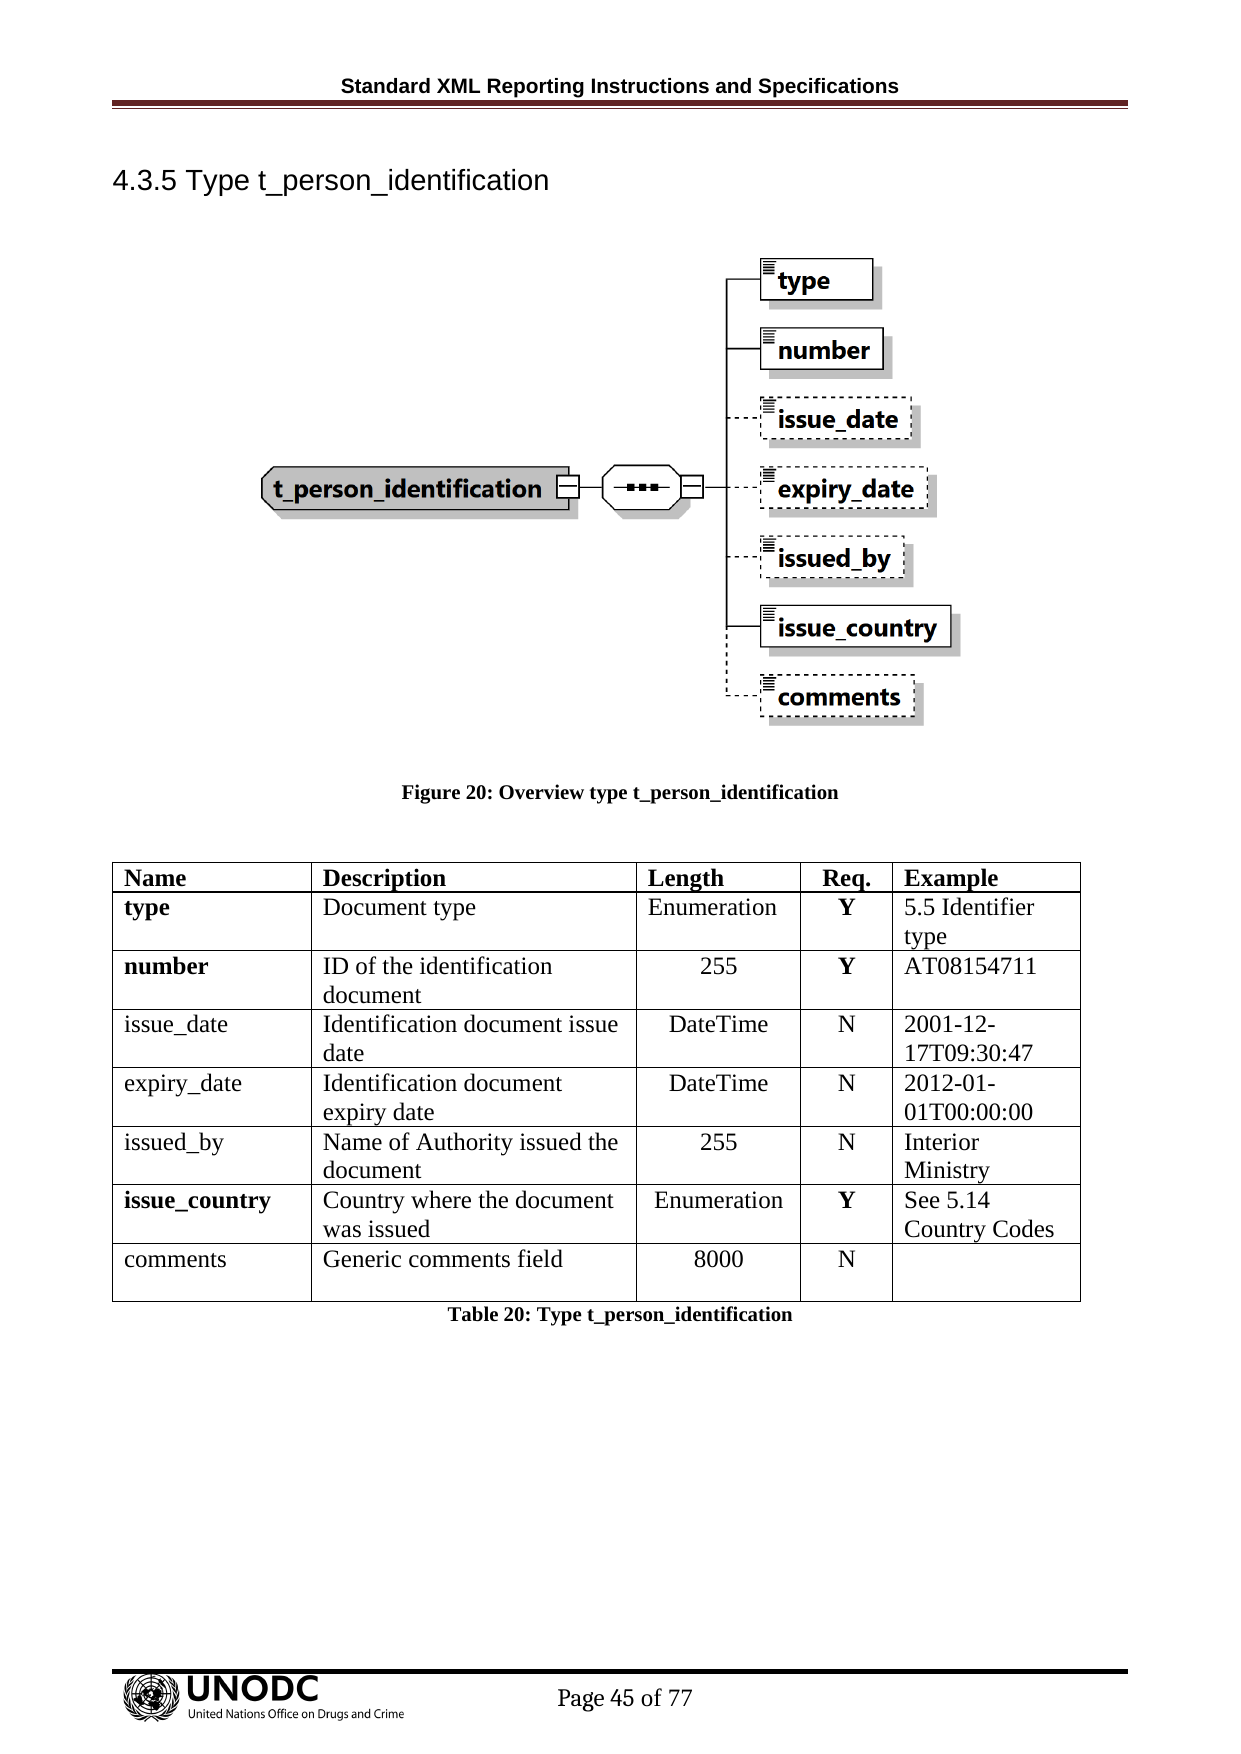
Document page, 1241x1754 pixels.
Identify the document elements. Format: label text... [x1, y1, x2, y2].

table_cell type [113, 893, 311, 950]
table_cell Y [801, 893, 892, 950]
text Figure 20: Overview type t_person_identification [112, 780, 1128, 804]
table_header Length [637, 863, 800, 891]
table_cell N [801, 1010, 892, 1067]
table_cell Identification document expiry date [312, 1068, 636, 1126]
table_cell number [113, 951, 311, 1008]
table_cell 2001-12-17T09:30:47 [996, 1010, 1080, 1067]
table_cell Identification document issue date [312, 1010, 636, 1067]
table_cell 8000 [637, 1244, 800, 1301]
table_cell issue_country [113, 1185, 311, 1243]
table_cell 255 [637, 1127, 800, 1184]
table_header Req. [801, 863, 892, 891]
table_cell Y [801, 951, 892, 1008]
table_cell issue_date [113, 1010, 311, 1067]
table_header Description [312, 863, 636, 891]
table_header Example [893, 863, 1080, 891]
table_cell issued_by [113, 1127, 311, 1184]
table_cell N [801, 1068, 892, 1126]
table_cell expiry_date [113, 1068, 311, 1126]
table_cell comments [113, 1244, 311, 1301]
table_cell DateTime [637, 1068, 800, 1126]
table_cell Country where the document was issued [312, 1185, 636, 1243]
table_cell ID of the identification document [312, 951, 636, 1008]
table_cell N [801, 1244, 892, 1301]
table_cell 5.5 Identifier type [893, 893, 1080, 950]
table_cell See 5.14 Country Codes [893, 1185, 1080, 1243]
table_cell Interior Ministry [893, 1127, 1080, 1184]
table_cell AT08154711 [893, 951, 1080, 1008]
table_cell 255 [637, 951, 800, 1008]
table_cell Name of Authority issued the document [312, 1127, 636, 1184]
table_cell Document type [312, 893, 636, 950]
picture [252, 202, 988, 756]
table_cell DateTime [637, 1010, 800, 1067]
text Table 20: Type t_person_identification [112, 1302, 1128, 1326]
table_cell Enumeration [637, 893, 800, 950]
table_header Name [113, 863, 311, 891]
table_cell 2012-01-01T00:00:00 [996, 1068, 1080, 1126]
picture [123, 1673, 404, 1722]
table_cell Enumeration [637, 1185, 800, 1243]
table_cell [893, 1244, 1080, 1301]
subtitle 4.3.5 Type t_person_identification [112, 163, 1128, 197]
table_cell Y [801, 1185, 892, 1243]
table_cell N [801, 1127, 892, 1184]
table_cell Generic comments field [312, 1244, 636, 1301]
